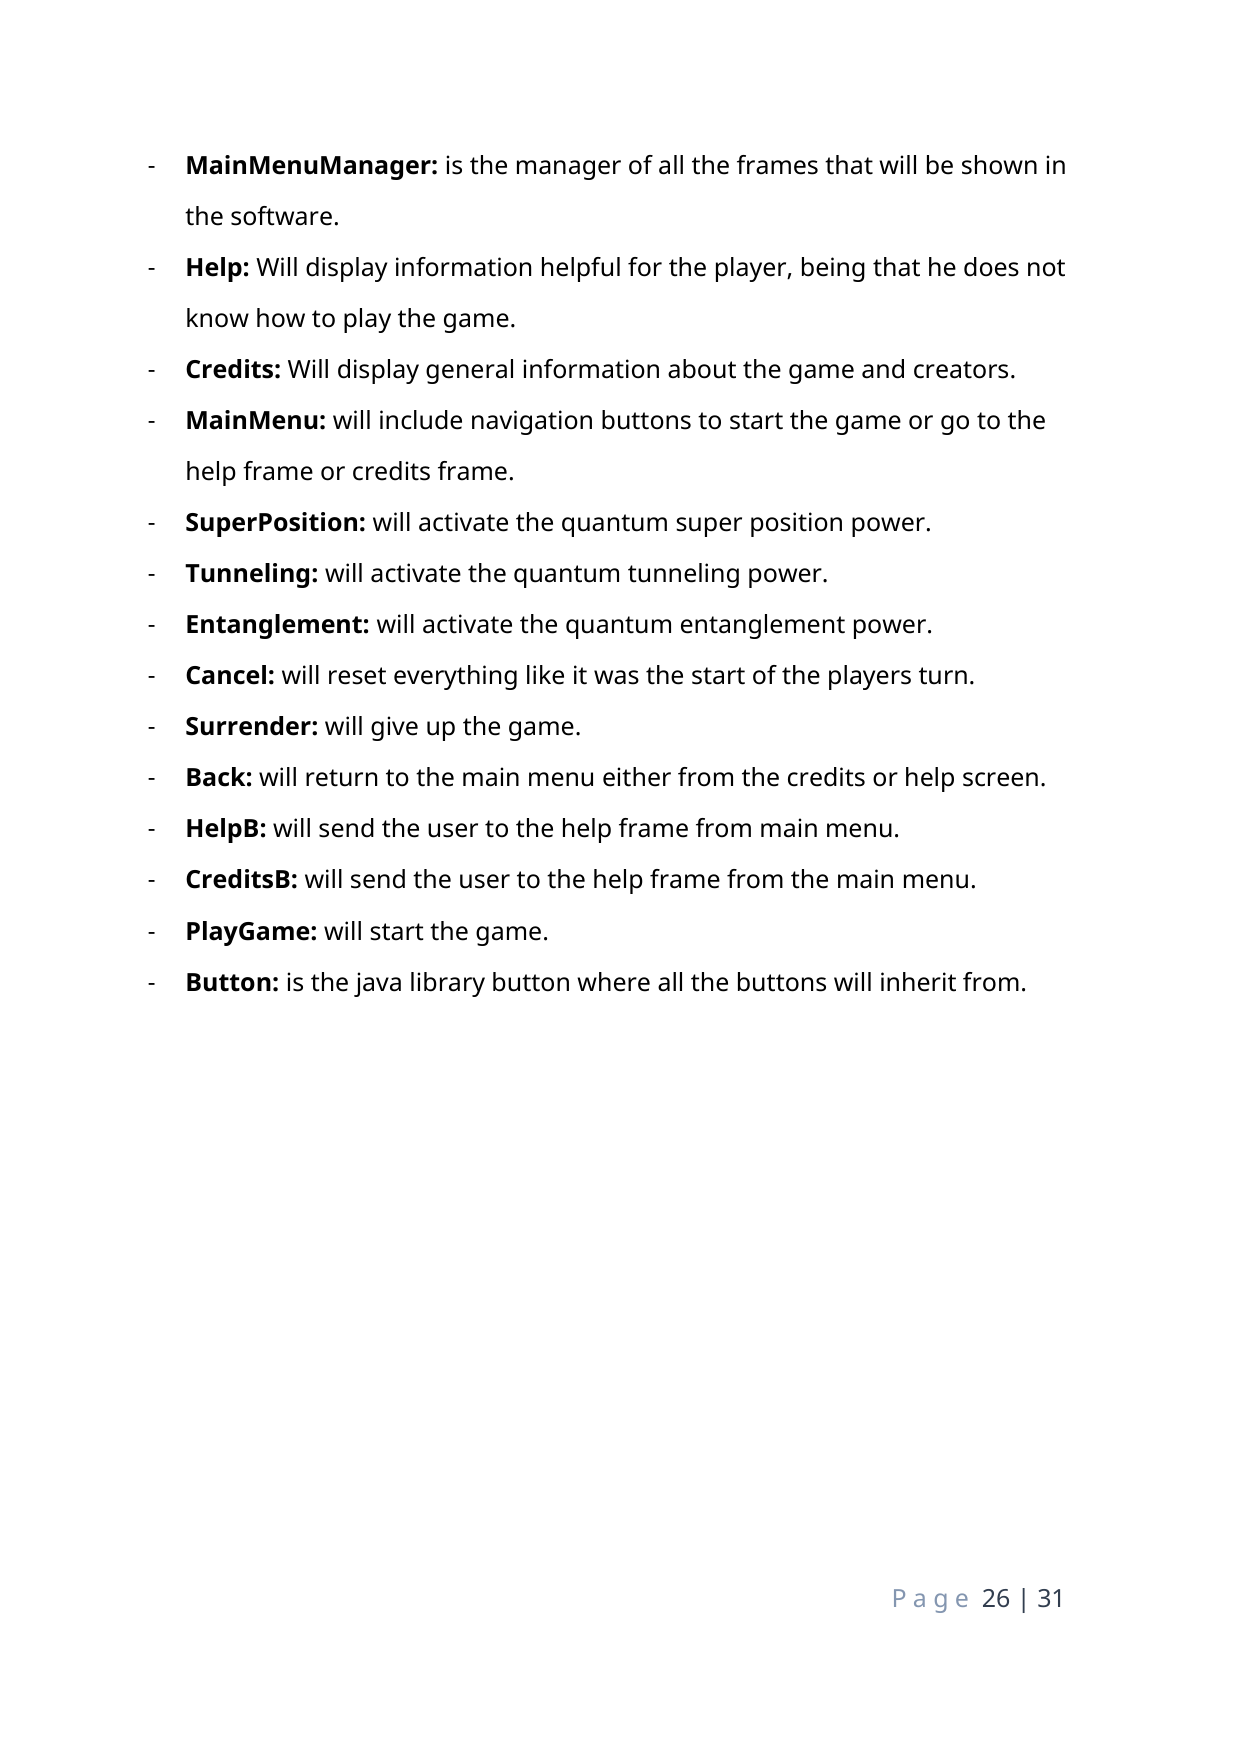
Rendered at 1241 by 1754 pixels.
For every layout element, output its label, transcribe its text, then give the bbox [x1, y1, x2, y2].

list HelpB: will send the user to the help frame from main menu. [148, 811, 1093, 845]
list PlayGame: will start the game. [148, 913, 1093, 947]
list Back: will return to the main menu either from the credits or help screen. [148, 760, 1093, 794]
list Credits: Will display general information about the game and creators. [148, 352, 1093, 386]
list MainMenuManager: is the manager of all the frames that will be shown in the software. [148, 148, 1093, 233]
list CreditsB: will send the user to the help frame from the main menu. [148, 862, 1093, 896]
list Help: Will display information helpful for the player, being that he does not know how to play the game. [148, 250, 1093, 335]
list MainMenu: will include navigation buttons to start the game or go to the help frame or credits frame. [148, 403, 1093, 488]
list Button: is the java library button where all the buttons will inherit from. [148, 964, 1093, 998]
list Surrender: will give up the game. [148, 709, 1093, 743]
list Entanglement: will activate the quantum entanglement power. [148, 607, 1093, 641]
list Cancel: will reset everything like it was the start of the players turn. [148, 658, 1093, 692]
list SuperPosition: will activate the quantum super position power. [148, 505, 1093, 539]
list Tunneling: will activate the quantum tunneling power. [148, 556, 1093, 590]
